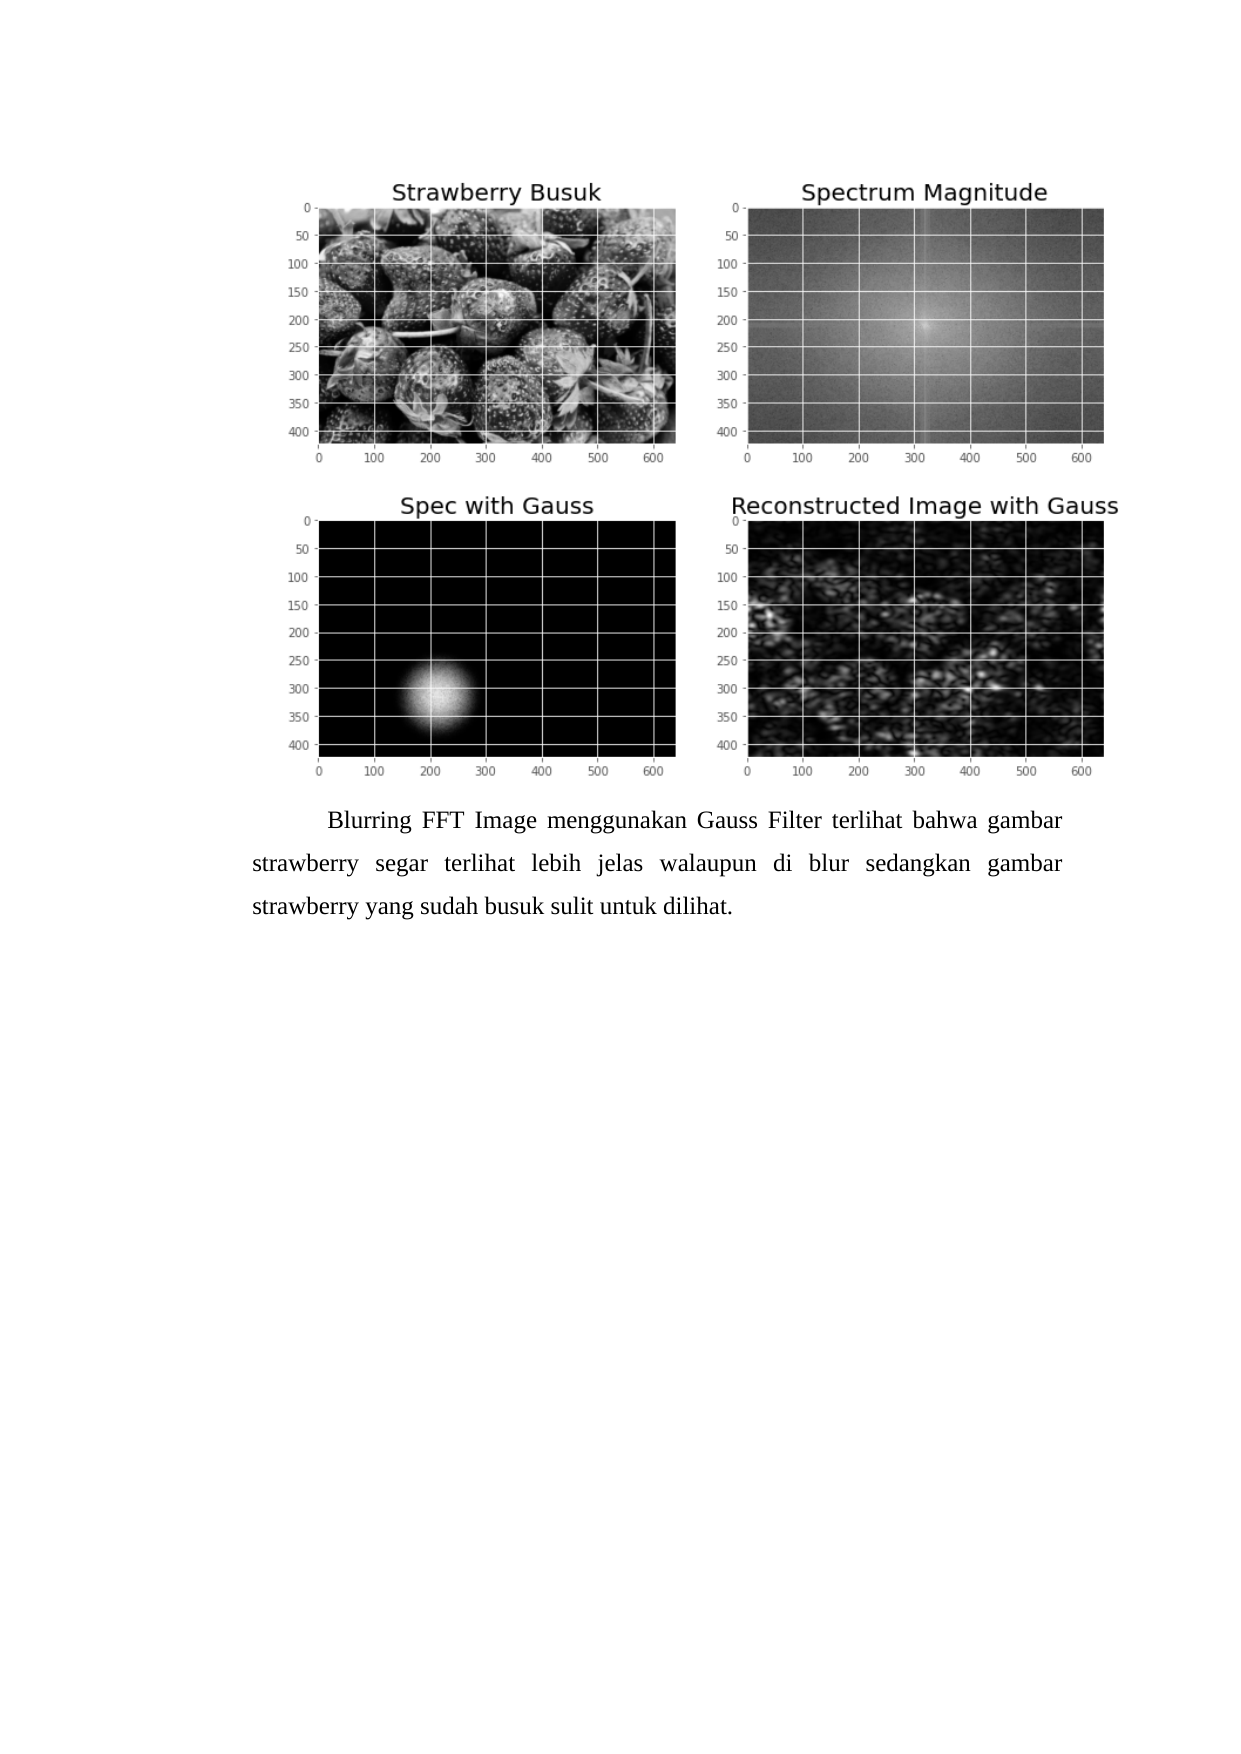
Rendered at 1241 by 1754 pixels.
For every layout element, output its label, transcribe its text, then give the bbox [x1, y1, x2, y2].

list Blurring FFT Image menggunakan Gauss Filter terlihat bahwa gambar strawberry segar terlihat lebih jelas walaupun di blur sedangkan gambar strawberry yang sudah busuk sulit untuk dilihat. [252, 805, 1063, 920]
picture [252, 177, 1138, 791]
